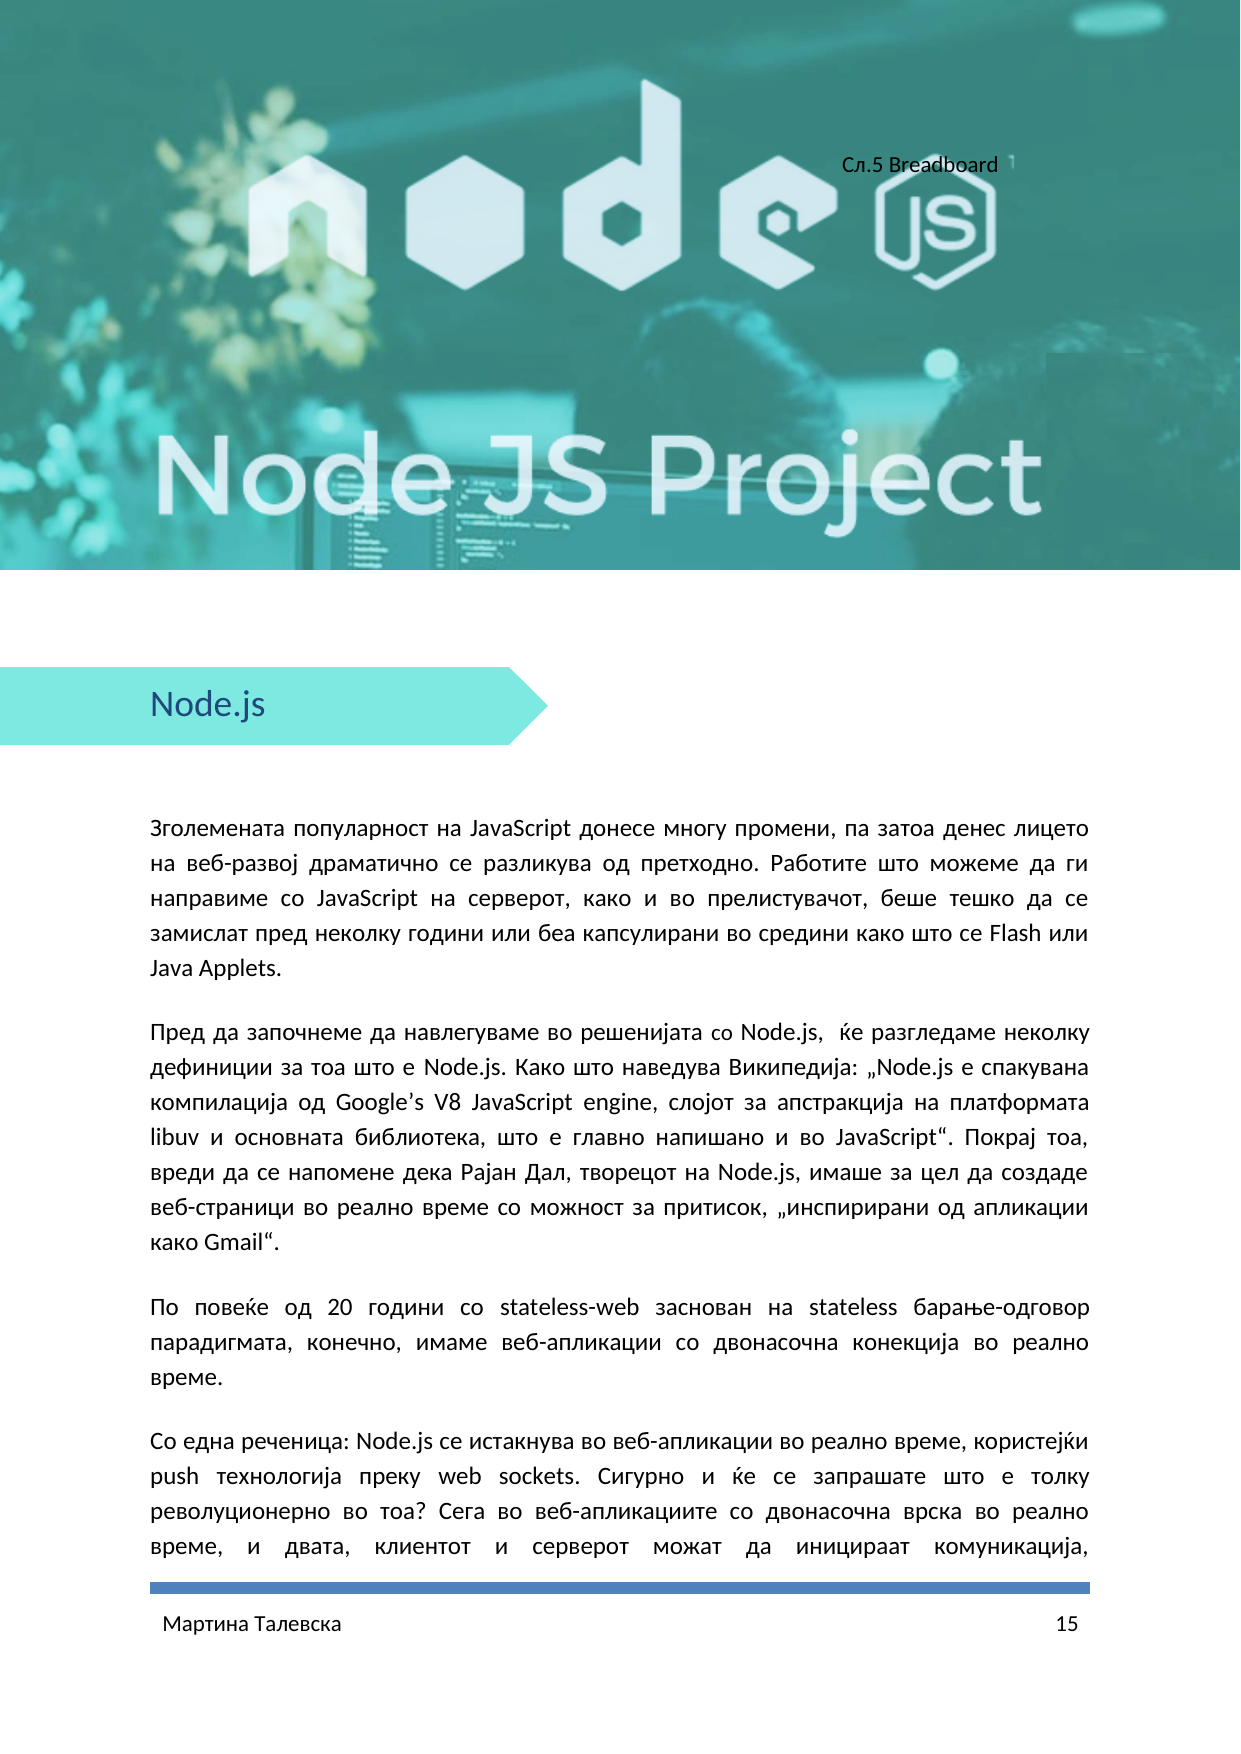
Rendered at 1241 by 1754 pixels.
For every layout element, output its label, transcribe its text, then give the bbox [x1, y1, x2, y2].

text Пред да започнеме да навлегуваме во решенијата со Node.js, ќе разгледаме неколку дефиниции за тоа што е Node.js. Како што наведува Википедија: „Node.js е спакувана компилација од Google’s V8 JavaScript engine, слојот за апстракција на платформата libuv и основната библиотека, што е главно напишано и во JavaScript“. Покрај тоа, вреди да се напомене дека Рајан Дал, творецот на Node.js, имаше за цел да создаде веб-страници во реално време со можност за притисок, „инспирирани од апликации како Gmail“. [150, 1017, 1090, 1257]
text Зголемената популарност на JavaScript донесе многу промени, па затоа денес лицето на веб-развој драматично се разликува од претходно. Работите што можеме да ги направиме со JavaScript на серверот, како и во прелистувачот, беше тешко да се замислат пред неколку години или беа капсулирани во средини како што се Flash или Java Applets. [150, 812, 1090, 983]
picture [0, 0, 1241, 570]
text Сл.5 Breadboard [150, 150, 1090, 178]
subtitle Node.js [150, 680, 1090, 726]
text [150, 1425, 1090, 1560]
text По повеќе од 20 години со stateless-web заснован на stateless барање-одговор парадигмата, конечно, имаме веб-апликации со двонасочна конекција во реално време. [150, 1291, 1090, 1391]
